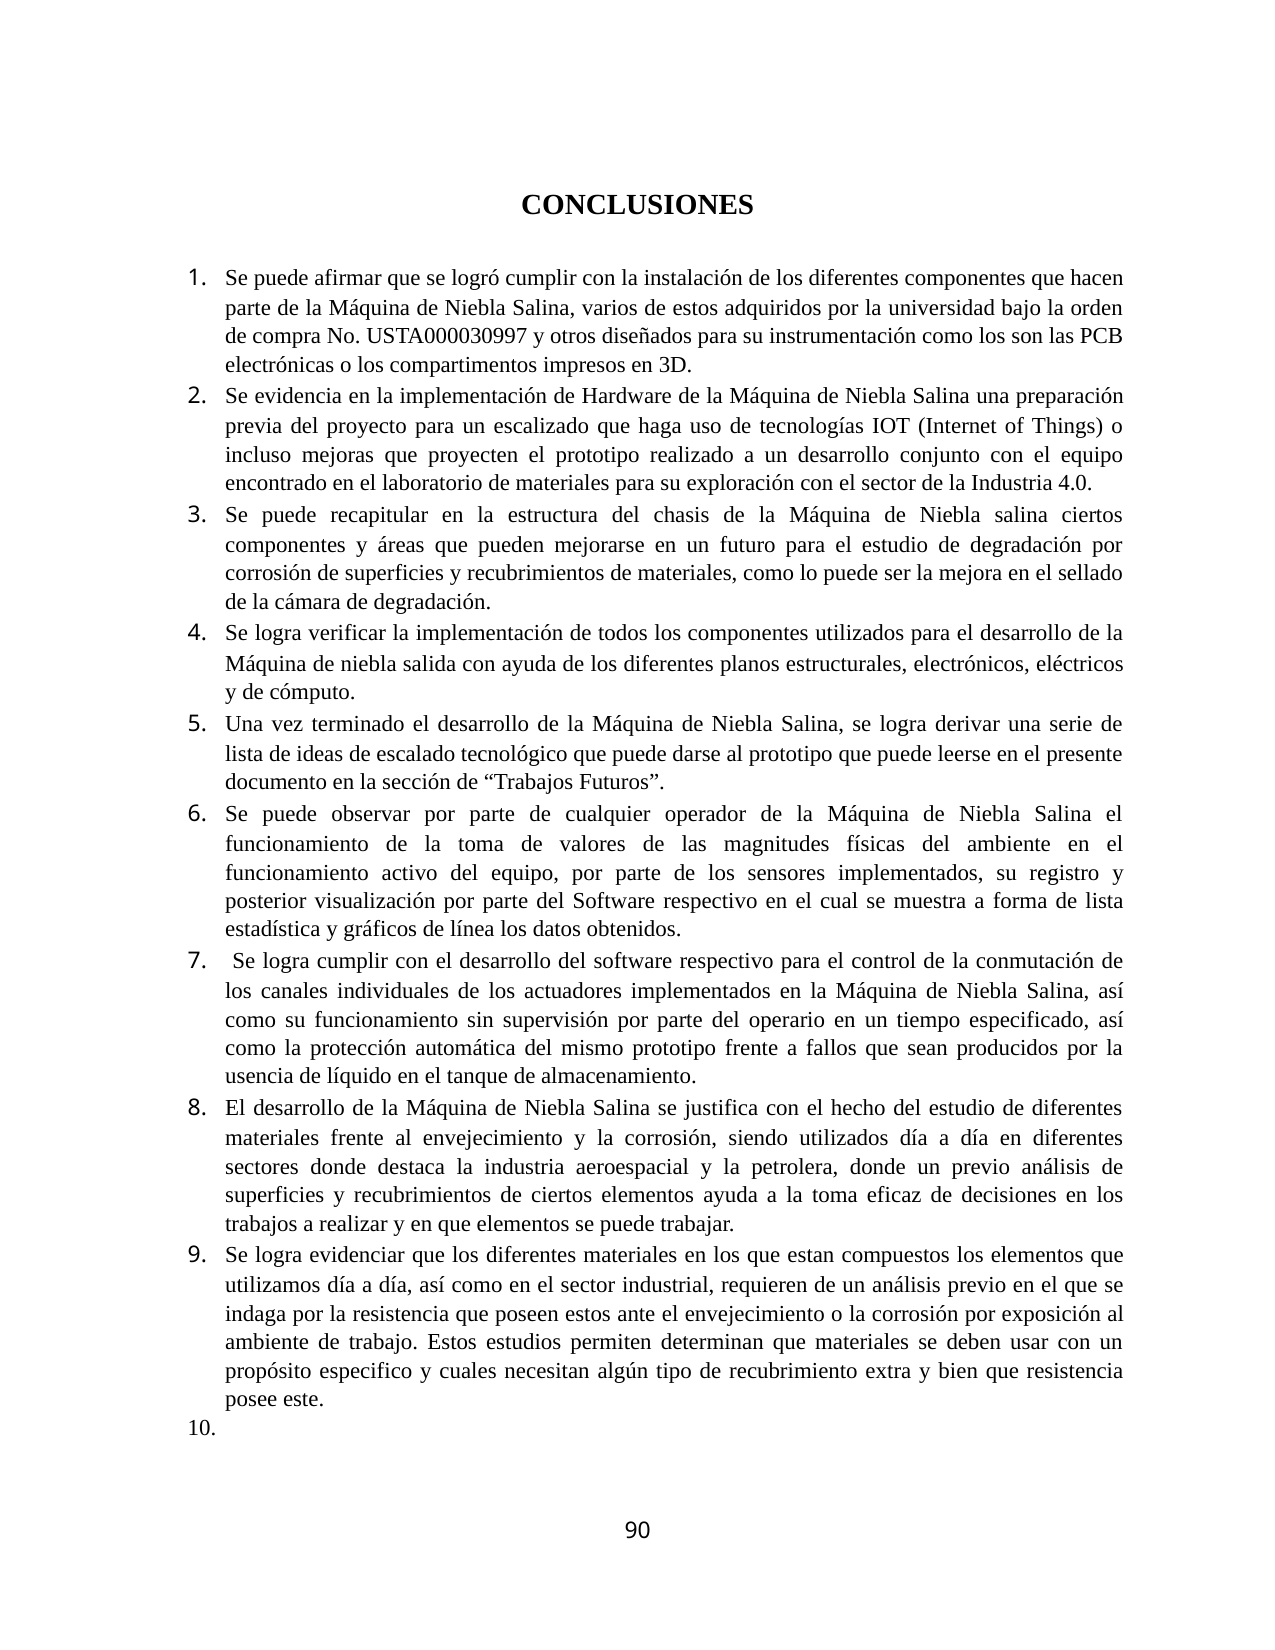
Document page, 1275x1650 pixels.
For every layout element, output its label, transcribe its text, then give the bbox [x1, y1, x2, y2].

list Se puede afirmar que se logró cumplir con la instalación de los diferentes componentes que hacen parte de la Máquina de Niebla Salina, varios de estos adquiridos por la universidad bajo la orden de compra No. USTA000030997 y otros diseñados para su instrumentación como los son las PCB electrónicas o los compartimentos impresos en 3D. [187, 260, 1125, 377]
list Se logra verificar la implementación de todos los componentes utilizados para el desarrollo de la Máquina de niebla salida con ayuda de los diferentes planos estructurales, electrónicos, eléctricos y de cómputo. [187, 616, 1125, 704]
list El desarrollo de la Máquina de Niebla Salina se justifica con el hecho del estudio de diferentes materiales frente al envejecimiento y la corrosión, siendo utilizados día a día en diferentes sectores donde destaca la industria aeroespacial y la petrolera, donde un previo análisis de superficies y recubrimientos de ciertos elementos ayuda a la toma eficaz de decisiones en los trabajos a realizar y en que elementos se puede trabajar. [187, 1091, 1125, 1236]
subtitle CONCLUSIONES [150, 187, 1125, 221]
list Se evidencia en la implementación de Hardware de la Máquina de Niebla Salina una preparación previa del proyecto para un escalizado que haga uso de tecnologías IOT (Internet of Things) o incluso mejoras que proyecten el prototipo realizado a un desarrollo conjunto con el equipo encontrado en el laboratorio de materiales para su exploración con el sector de la Industria 4.0. [187, 379, 1125, 496]
list Se puede recapitular en la estructura del chasis de la Máquina de Niebla salina ciertos componentes y áreas que pueden mejorarse en un futuro para el estudio de degradación por corrosión de superficies y recubrimientos de materiales, como lo puede ser la mejora en el sellado de la cámara de degradación. [187, 498, 1125, 614]
list Se logra cumplir con el desarrollo del software respectivo para el control de la conmutación de los canales individuales de los actuadores implementados en la Máquina de Niebla Salina, así como su funcionamiento sin supervisión por parte del operario en un tiempo especificado, así como la protección automática del mismo prototipo frente a fallos que sean producidos por la usencia de líquido en el tanque de almacenamiento. [187, 944, 1125, 1089]
list Se puede observar por parte de cualquier operador de la Máquina de Niebla Salina el funcionamiento de la toma de valores de las magnitudes físicas del ambiente en el funcionamiento activo del equipo, por parte de los sensores implementados, su registro y posterior visualización por parte del Software respectivo en el cual se muestra a forma de lista estadística y gráficos de línea los datos obtenidos. [187, 797, 1125, 942]
list Una vez terminado el desarrollo de la Máquina de Niebla Salina, se logra derivar una serie de lista de ideas de escalado tecnológico que puede darse al prototipo que puede leerse en el presente documento en la sección de “Trabajos Futuros”. [187, 707, 1125, 795]
list Se logra evidenciar que los diferentes materiales en los que estan compuestos los elementos que utilizamos día a día, así como en el sector industrial, requieren de un análisis previo en el que se indaga por la resistencia que poseen estos ante el envejecimiento o la corrosión por exposición al ambiente de trabajo. Estos estudios permiten determinan que materiales se deben usar con un propósito especifico y cuales necesitan algún tipo de recubrimiento extra y bien que resistencia posee este. [187, 1238, 1125, 1411]
